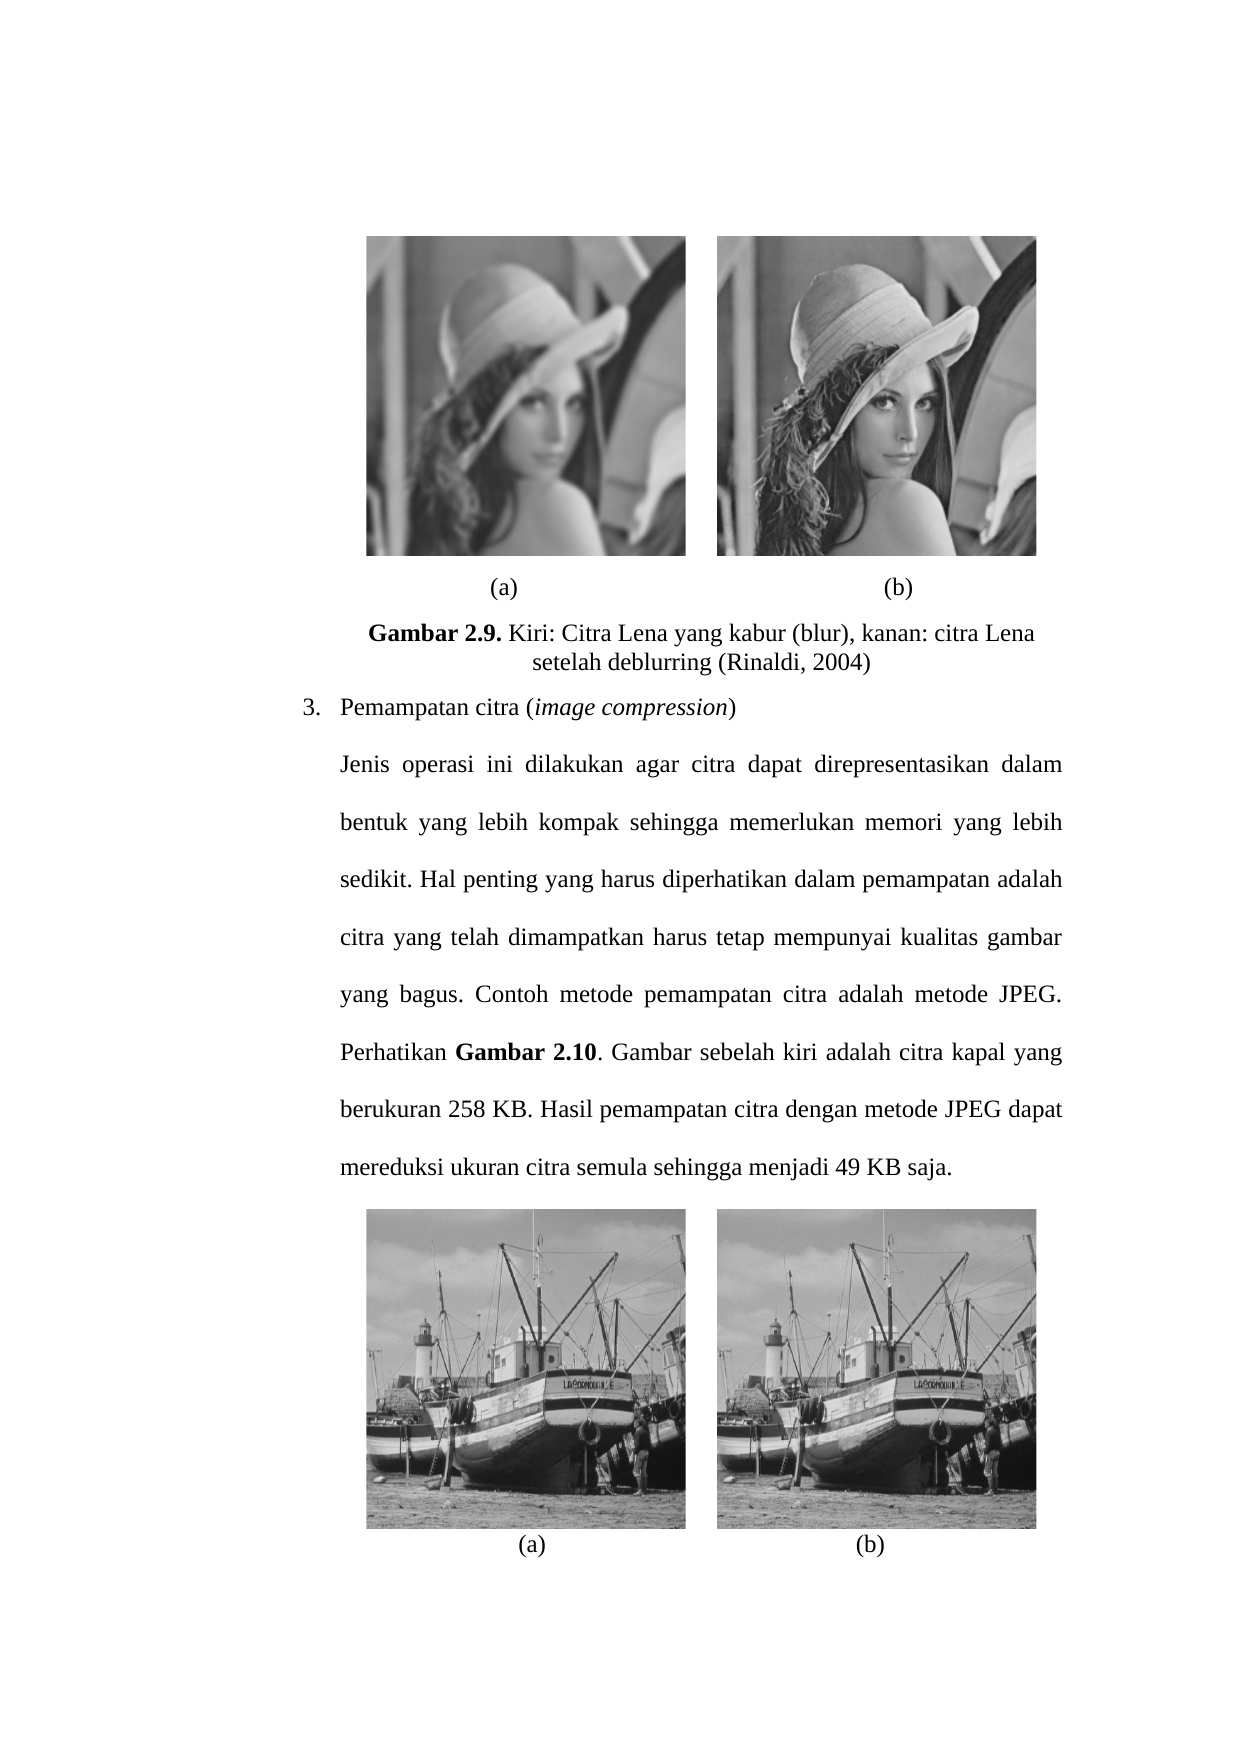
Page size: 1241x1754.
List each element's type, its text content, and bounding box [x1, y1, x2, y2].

list (b) [340, 1529, 1063, 1558]
text Gambar 2.9. Kiri: Citra Lena yang kabur (blur), kanan: citra Lena setelah deblurring (Rinaldi, 2004) [340, 618, 1063, 675]
list (b) [340, 572, 1063, 601]
list Pemampatan citra (image compression) [302, 692, 1063, 721]
list Jenis operasi ini dilakukan agar citra dapat direpresentasikan dalam bentuk yang lebih kompak sehingga memerlukan memori yang lebih sedikit. Hal penting yang harus diperhatikan dalam pemampatan adalah citra yang telah dimampatkan harus tetap mempunyai kualitas gambar yang bagus. Contoh metode pemampatan citra adalah metode JPEG. Perhatikan Gambar 2.10. Gambar sebelah kiri adalah citra kapal yang berukuran 258 KB. Hasil pemampatan citra dengan metode JPEG dapat mereduksi ukuran citra semula sehingga menjadi 49 KB saja. [340, 749, 1063, 1181]
